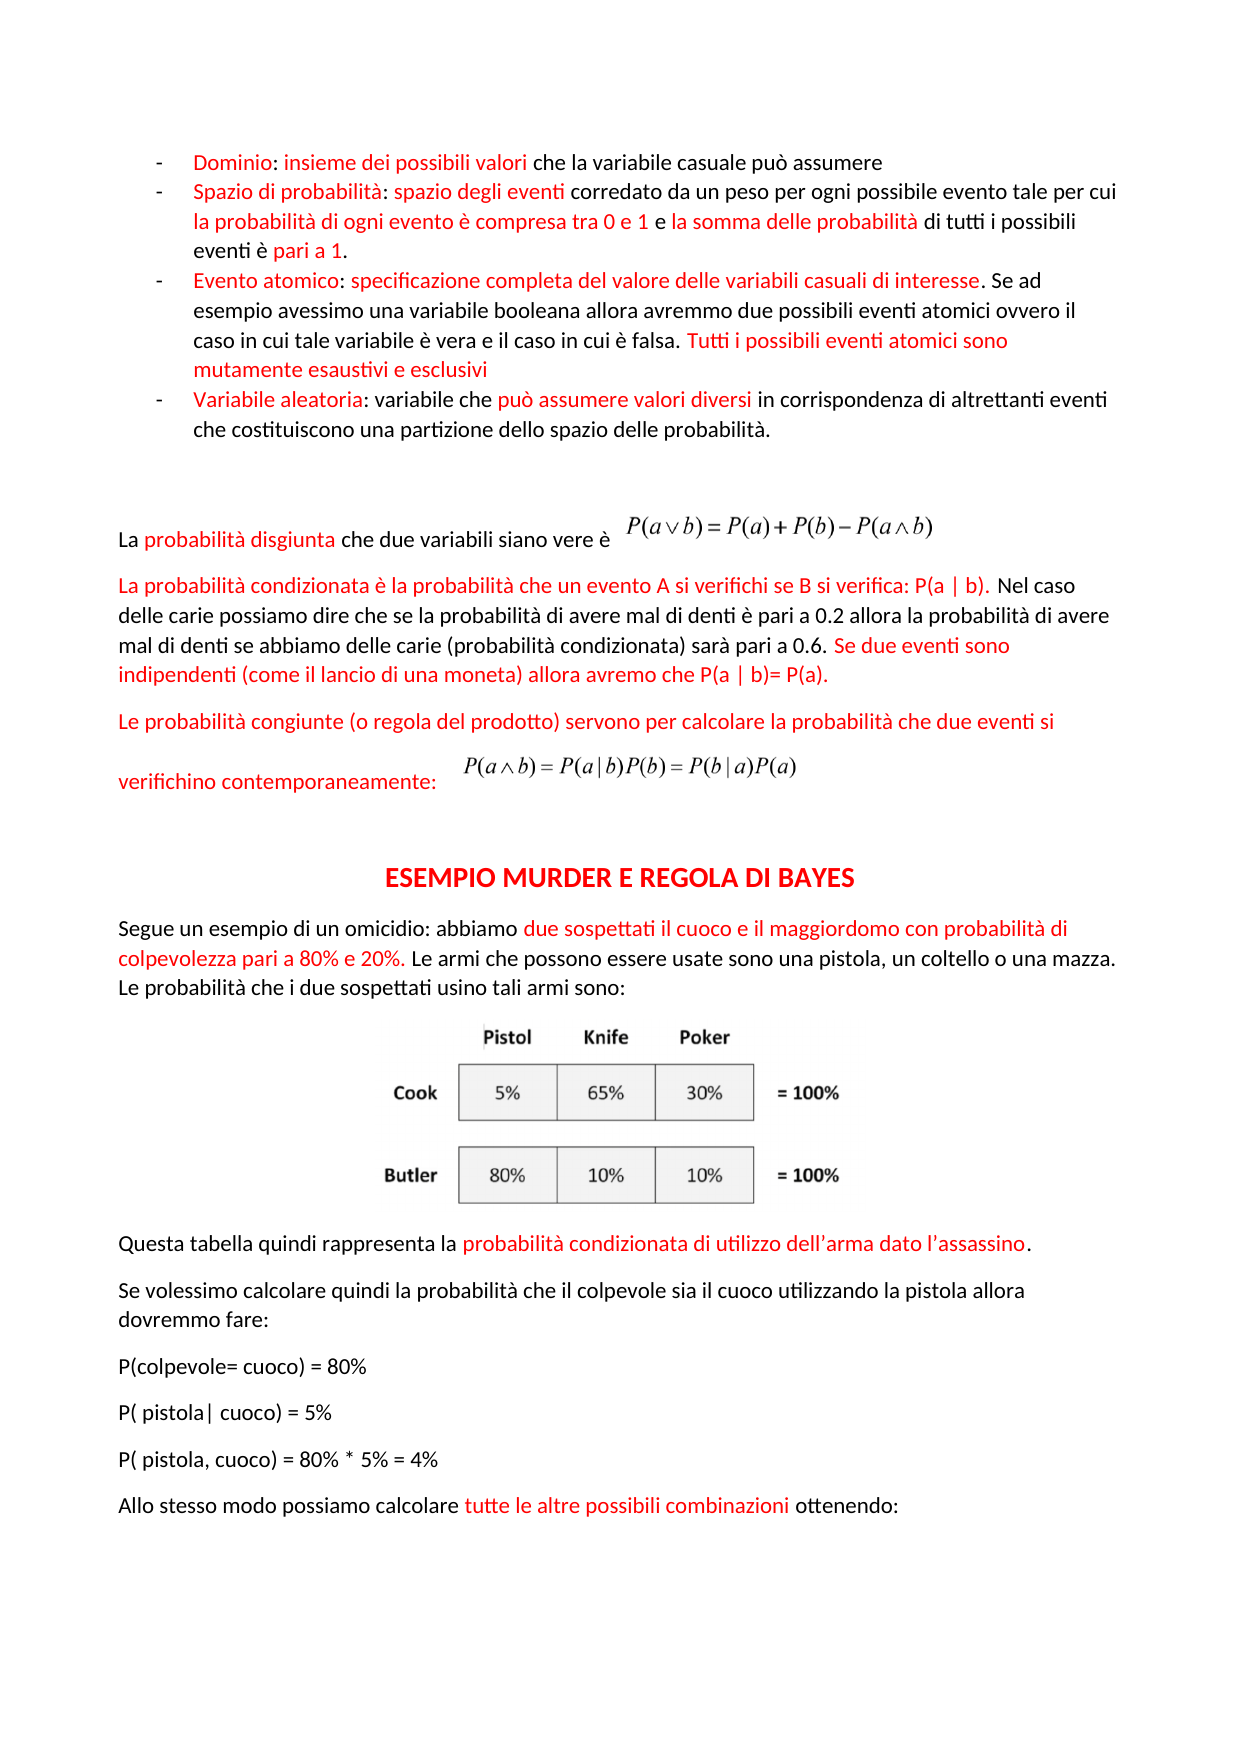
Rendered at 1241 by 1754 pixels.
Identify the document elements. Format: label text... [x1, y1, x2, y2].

text P( pistola, cuoco) = 80% * 5% = 4% [118, 1445, 1122, 1473]
text Segue un esempio di un omicidio: abbiamo due sospettati il cuoco e il maggiordomo con probabilità di colpevolezza pari a 80% e 20%. Le armi che possono essere usate sono una pistola, un coltello o una mazza. Le probabilità che i due sospettati usino tali armi sono: [118, 914, 1122, 1001]
text Questa tabella quindi rappresenta la probabilità condizionata di utilizzo dell’arma dato l’assassino. [118, 1229, 1122, 1258]
list Dominio: insieme dei possibili valori che la variabile casuale può assumere [156, 148, 1122, 176]
text P( pistola| cuoco) = 5% [118, 1398, 1122, 1426]
text Allo stesso modo possiamo calcolare tutte le altre possibili combinazioni ottenendo: [118, 1491, 1122, 1519]
text ESEMPIO MURDER E REGOLA DI BAYES [118, 859, 1122, 895]
picture [442, 736, 815, 790]
list Spazio di probabilità: spazio degli eventi corredato da un peso per ogni possibile evento tale per cui la probabilità di ogni evento è compresa tra 0 e 1 e la somma delle probabilità di tutti i possibili eventi è pari a 1. [156, 177, 1122, 265]
list Variabile aleatoria: variabile che può assumere valori diversi in corrispondenza di altrettanti eventi che costituiscono una partizione dello spazio delle probabilità. [156, 385, 1122, 443]
text Se volessimo calcolare quindi la probabilità che il colpevole sia il cuoco utilizzando la pistola allora dovremmo fare: [118, 1276, 1122, 1334]
picture [374, 1019, 866, 1212]
text Le probabilità congiunte (o regola del prodotto) servono per calcolare la probabilità che due eventi si verifichino contemporaneamente: [118, 707, 1122, 795]
text La probabilità condizionata è la probabilità che un evento A si verifichi se B si verifica: P(a | b). Nel caso delle carie possiamo dire che se la probabilità di avere mal di denti è pari a 0.2 allora la probabilità di avere mal di denti se abbiamo delle carie (probabilità condizionata) sarà pari a 0.6. Se due eventi sono indipendenti (come il lancio di una moneta) allora avremo che P(a | b)= P(a). [118, 571, 1122, 688]
picture [621, 507, 939, 548]
list Evento atomico: specificazione completa del valore delle variabili casuali di interesse. Se ad esempio avessimo una variabile booleana allora avremmo due possibili eventi atomici ovvero il caso in cui tale variabile è vera e il caso in cui è falsa. Tutti i possibili eventi atomici sono mutamente esaustivi e esclusivi [156, 266, 1122, 383]
text P(colpevole= cuoco) = 80% [118, 1352, 1122, 1380]
